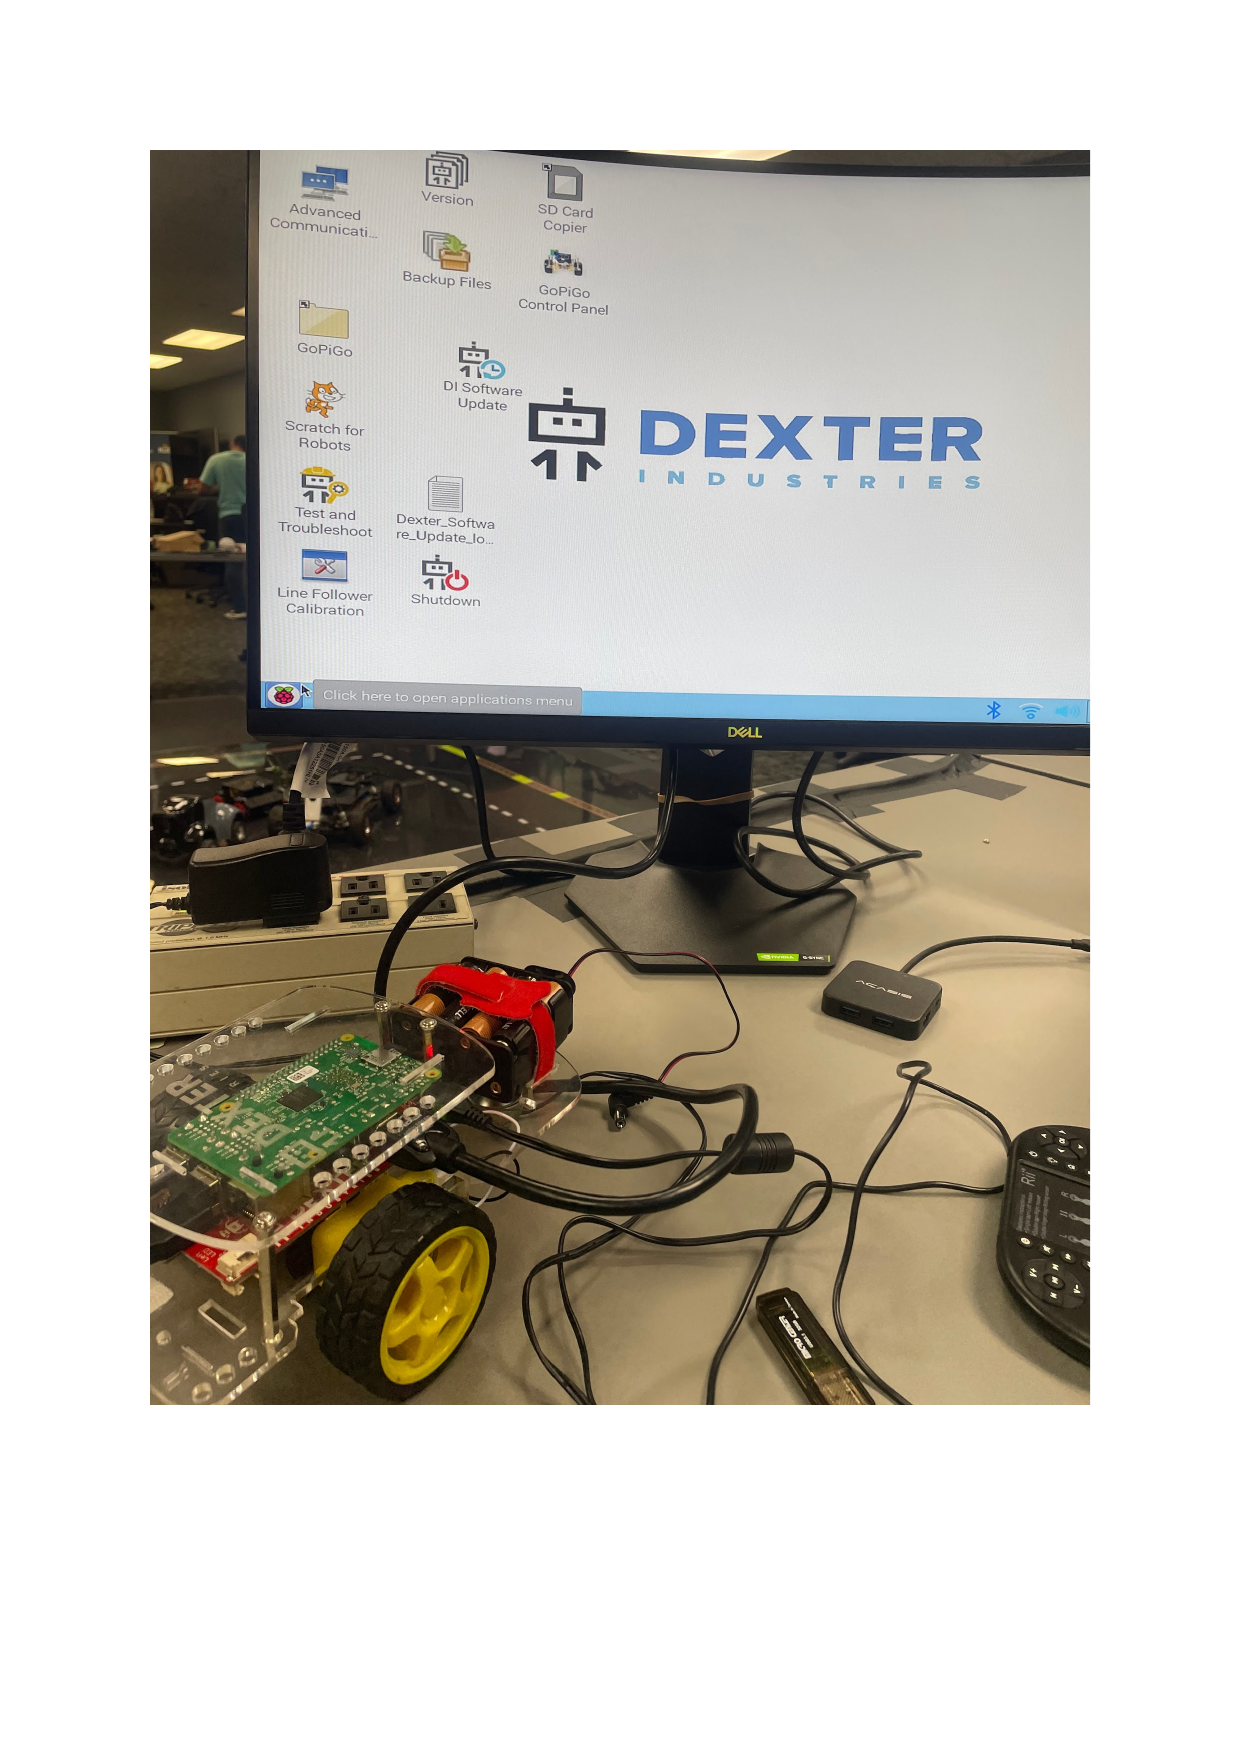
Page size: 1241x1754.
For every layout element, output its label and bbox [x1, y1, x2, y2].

picture [150, 150, 1091, 1405]
